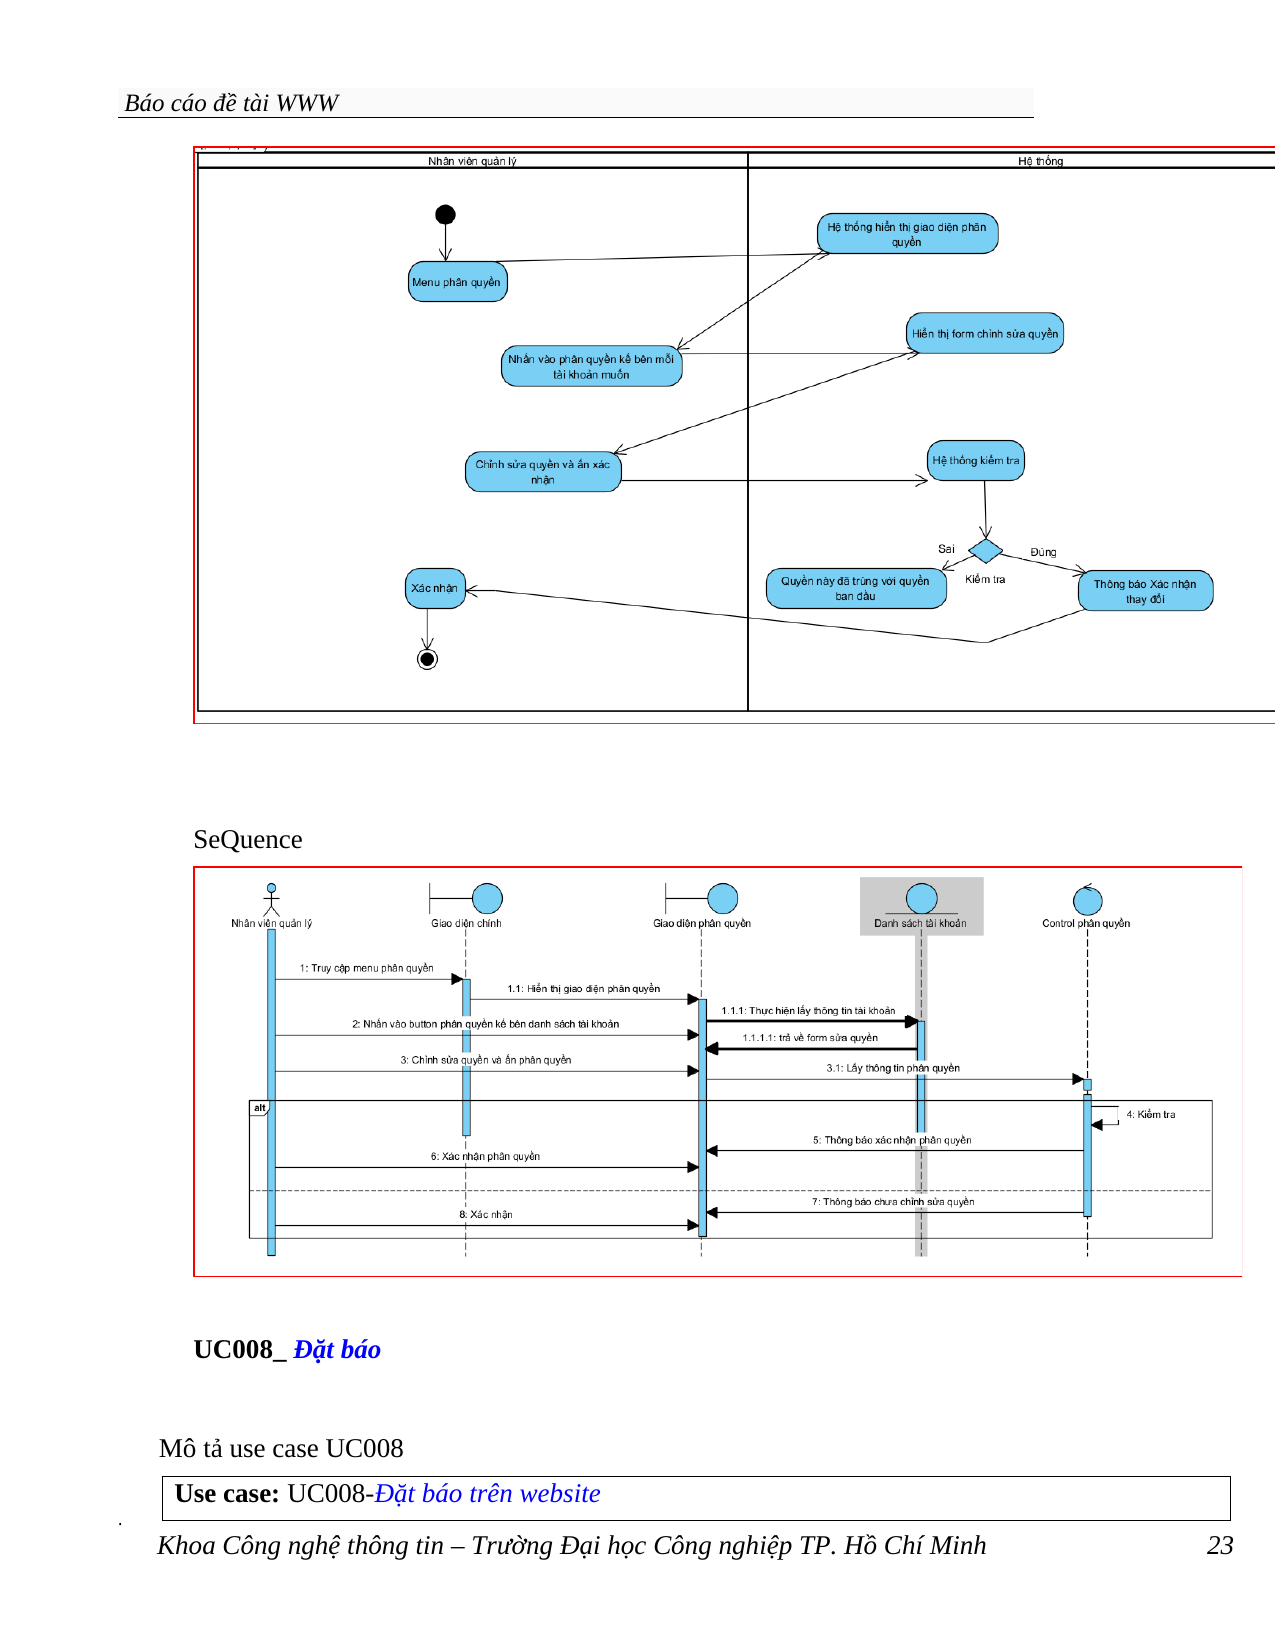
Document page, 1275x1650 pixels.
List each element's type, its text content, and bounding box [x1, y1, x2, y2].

table_header Use case: UC008-Đặt báo trên website [163, 1477, 1230, 1520]
picture [193, 866, 1243, 1277]
subtitle UC008_ Đặt báo [193, 1333, 1275, 1364]
subtitle Mô tả use case UC008 [118, 1432, 1275, 1463]
text SeQuence [193, 823, 1275, 854]
picture [193, 146, 1275, 724]
